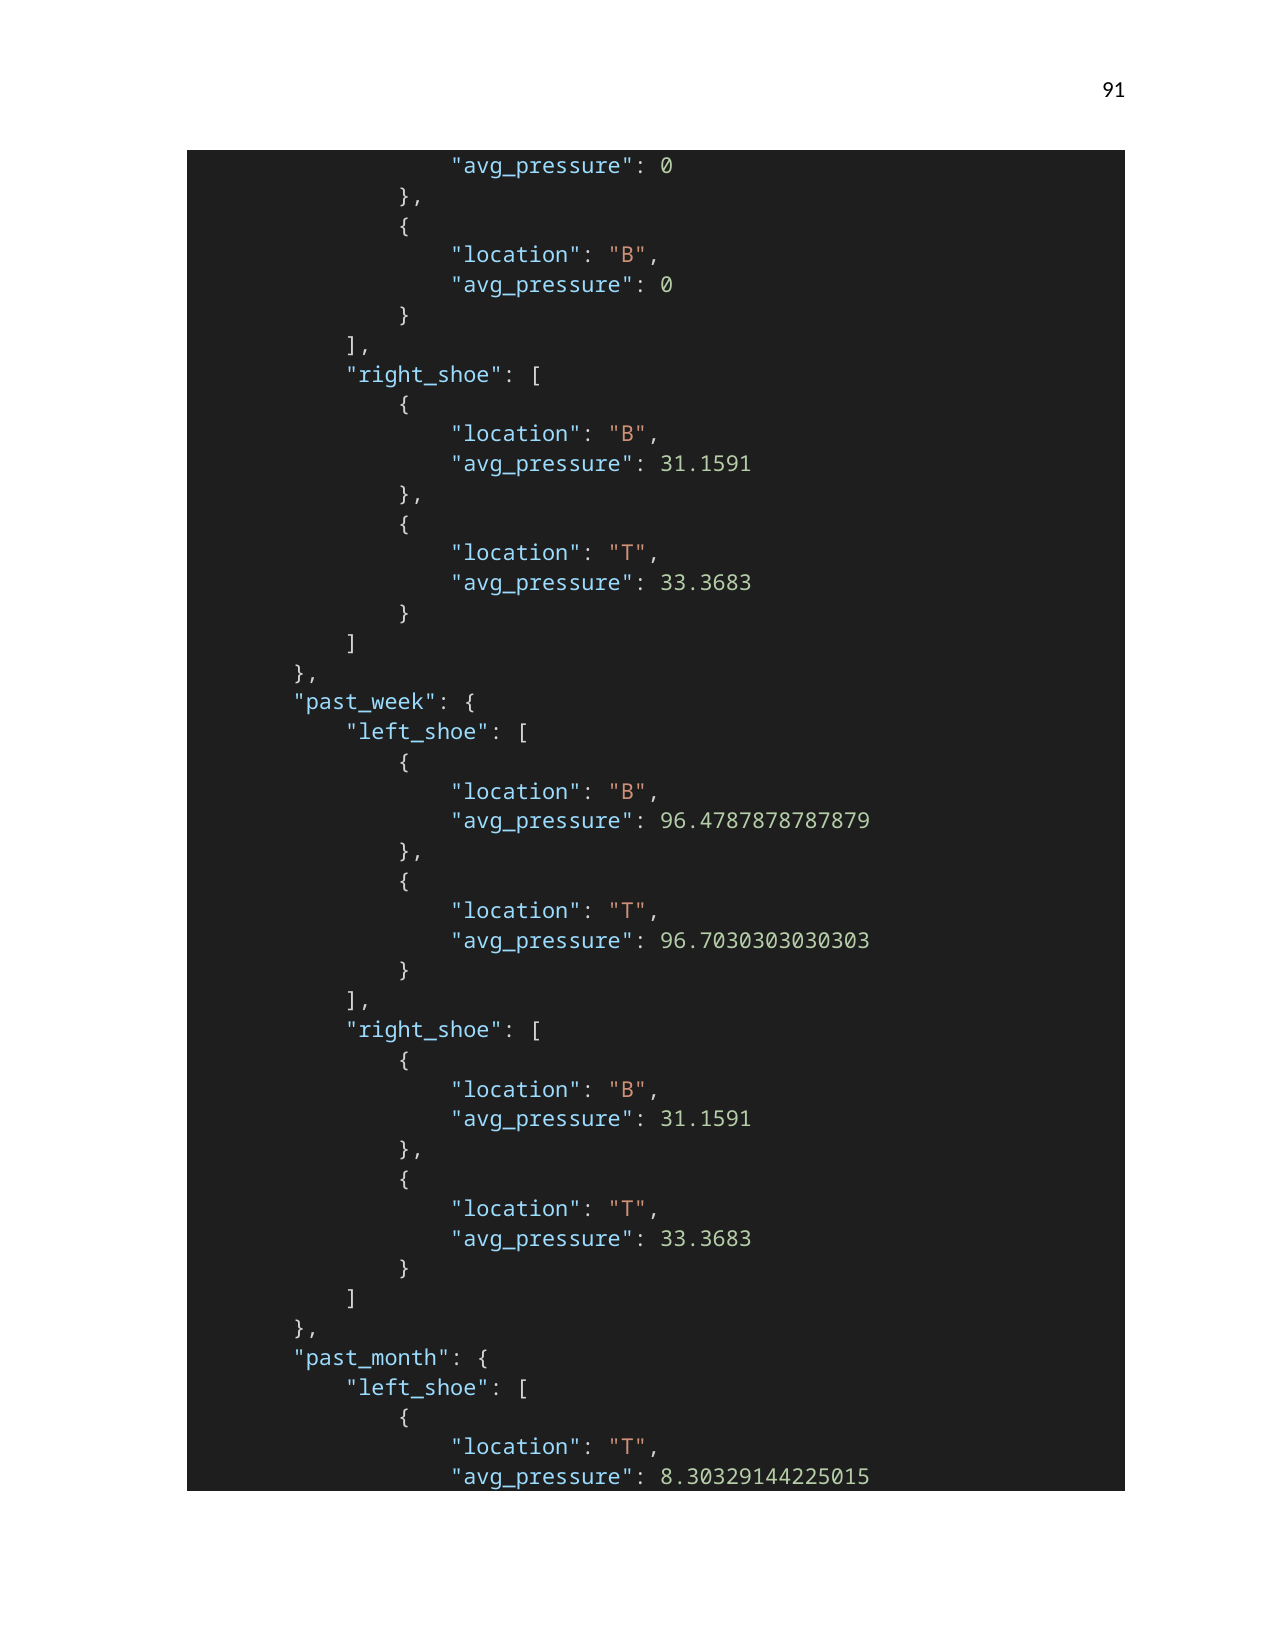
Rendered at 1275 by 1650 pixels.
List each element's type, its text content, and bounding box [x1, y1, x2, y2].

text "location": "B", [187, 776, 1125, 805]
text "location": "B", [187, 418, 1125, 448]
text "location": "T", [187, 537, 1125, 567]
text "avg_pressure": 33.3683 [187, 1222, 1125, 1252]
text "location": "B", [187, 239, 1125, 269]
text { [187, 1044, 1125, 1073]
text } [187, 1252, 1125, 1282]
text } [187, 299, 1125, 329]
text { [187, 746, 1125, 776]
text ], [187, 329, 1125, 358]
text }, [187, 835, 1125, 865]
text }, [187, 1133, 1125, 1163]
text } [187, 597, 1125, 627]
text "avg_pressure": 31.1591 [187, 448, 1125, 478]
text "location": "T", [187, 1431, 1125, 1461]
text "avg_pressure": 0 [187, 150, 1125, 180]
text { [187, 388, 1125, 418]
text }, [187, 1312, 1125, 1342]
text "location": "T", [187, 1193, 1125, 1222]
text }, [187, 478, 1125, 507]
text "avg_pressure": 96.7030303030303 [187, 924, 1125, 954]
text "left_shoe": [ [187, 716, 1125, 746]
text "right_shoe": [ [187, 358, 1125, 388]
text "right_shoe": [ [187, 1014, 1125, 1044]
text "left_shoe": [ [187, 1371, 1125, 1401]
text }, [187, 656, 1125, 686]
text ] [187, 627, 1125, 656]
text "avg_pressure": 31.1591 [187, 1103, 1125, 1133]
text { [187, 507, 1125, 537]
text "location": "T", [187, 895, 1125, 924]
text "past_week": { [187, 686, 1125, 716]
text "avg_pressure": 33.3683 [187, 567, 1125, 597]
text { [187, 209, 1125, 239]
text } [187, 954, 1125, 984]
text ] [187, 1282, 1125, 1312]
text "avg_pressure": 96.4787878787879 [187, 805, 1125, 835]
text "avg_pressure": 8.30329144225015 [187, 1461, 1125, 1491]
text { [187, 865, 1125, 895]
text { [187, 1163, 1125, 1193]
text "avg_pressure": 0 [187, 269, 1125, 299]
text ], [187, 984, 1125, 1014]
text "location": "B", [187, 1073, 1125, 1103]
text { [187, 1401, 1125, 1431]
text }, [187, 180, 1125, 209]
text "past_month": { [187, 1342, 1125, 1371]
